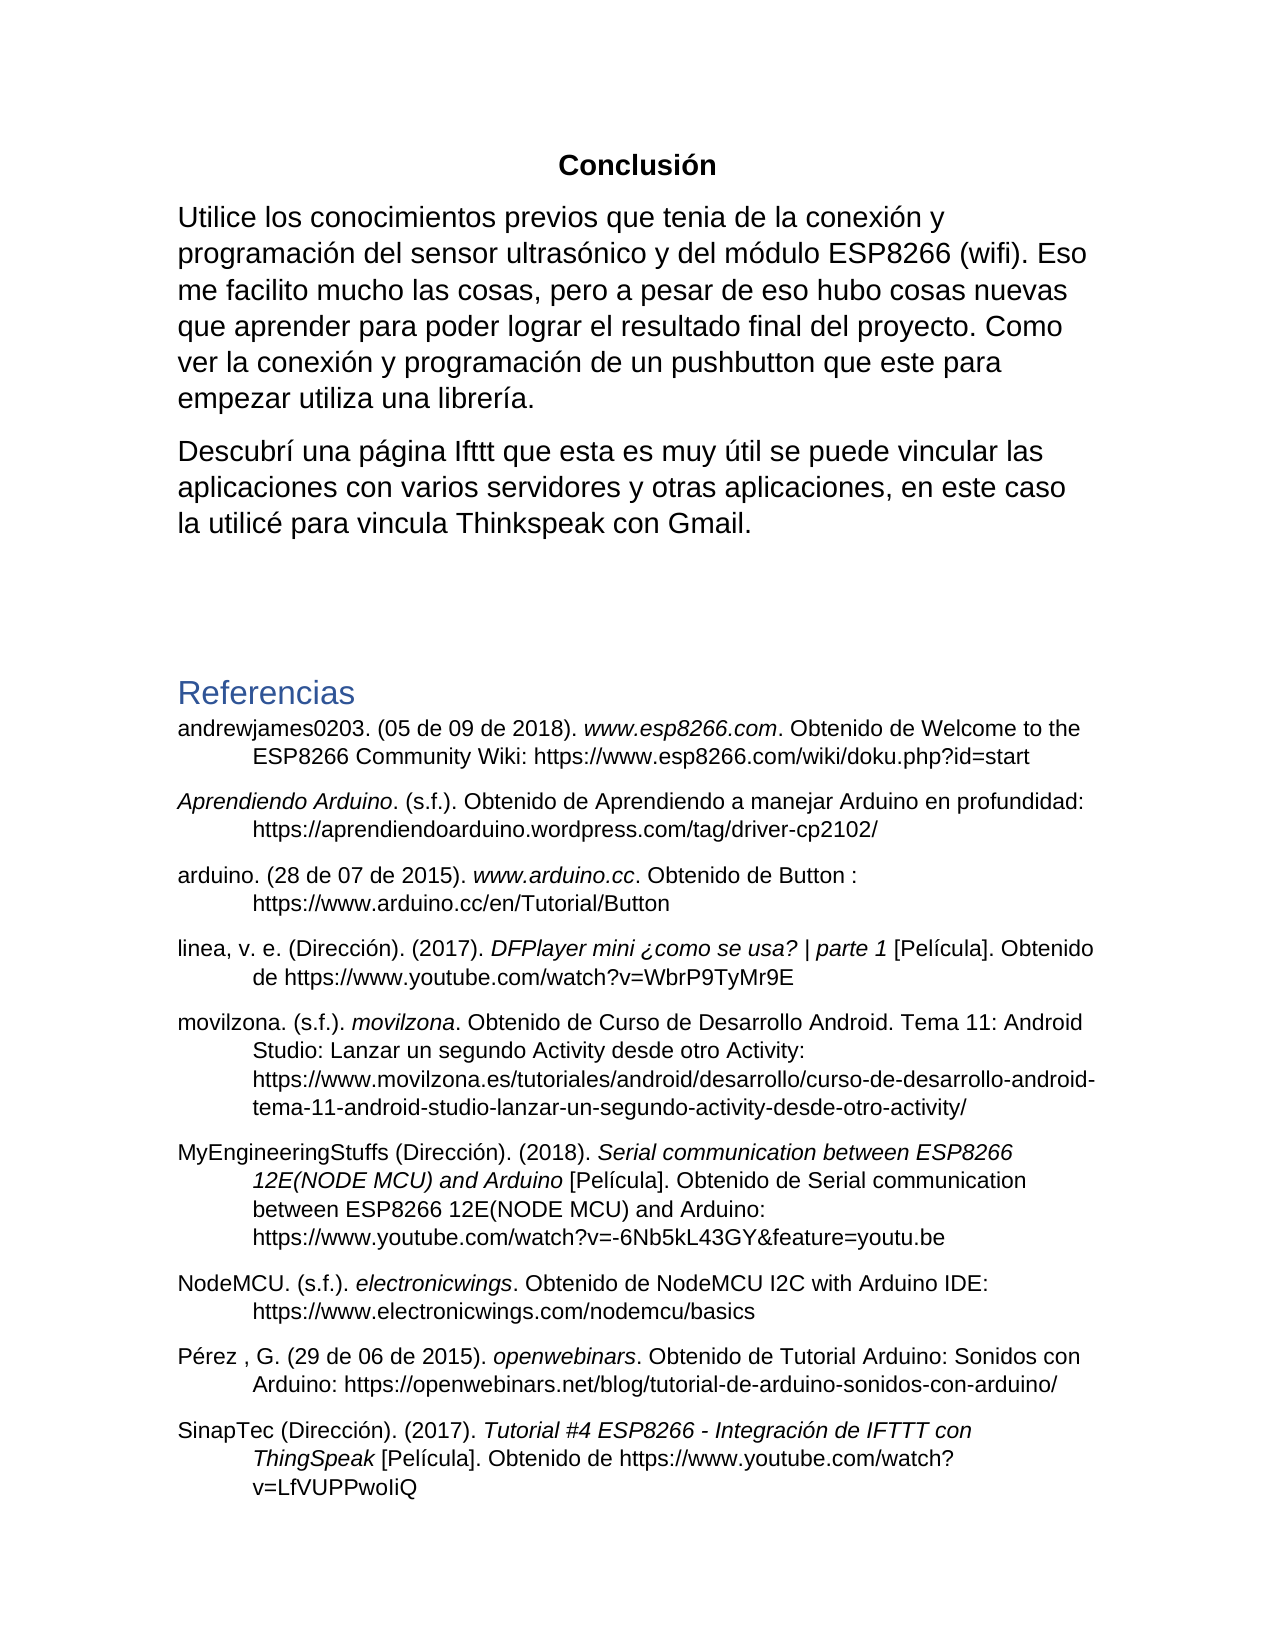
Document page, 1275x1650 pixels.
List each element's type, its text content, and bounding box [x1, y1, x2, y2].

text Conclusión [177, 148, 1098, 181]
text Utilice los conocimientos previos que tenia de la conexión y programación del sensor ultrasónico y del módulo ESP8266 (wifi). Eso me facilito mucho las cosas, pero a pesar de eso hubo cosas nuevas que aprender para poder lograr el resultado final del proyecto. Como ver la conexión y programación de un pushbutton que este para empezar utiliza una librería. [177, 200, 1098, 415]
text Descubrí una página Ifttt que esta es muy útil se puede vincular las aplicaciones con varios servidores y otras aplicaciones, en este caso la utilicé para vincula Thinkspeak con Gmail. [177, 434, 1098, 540]
